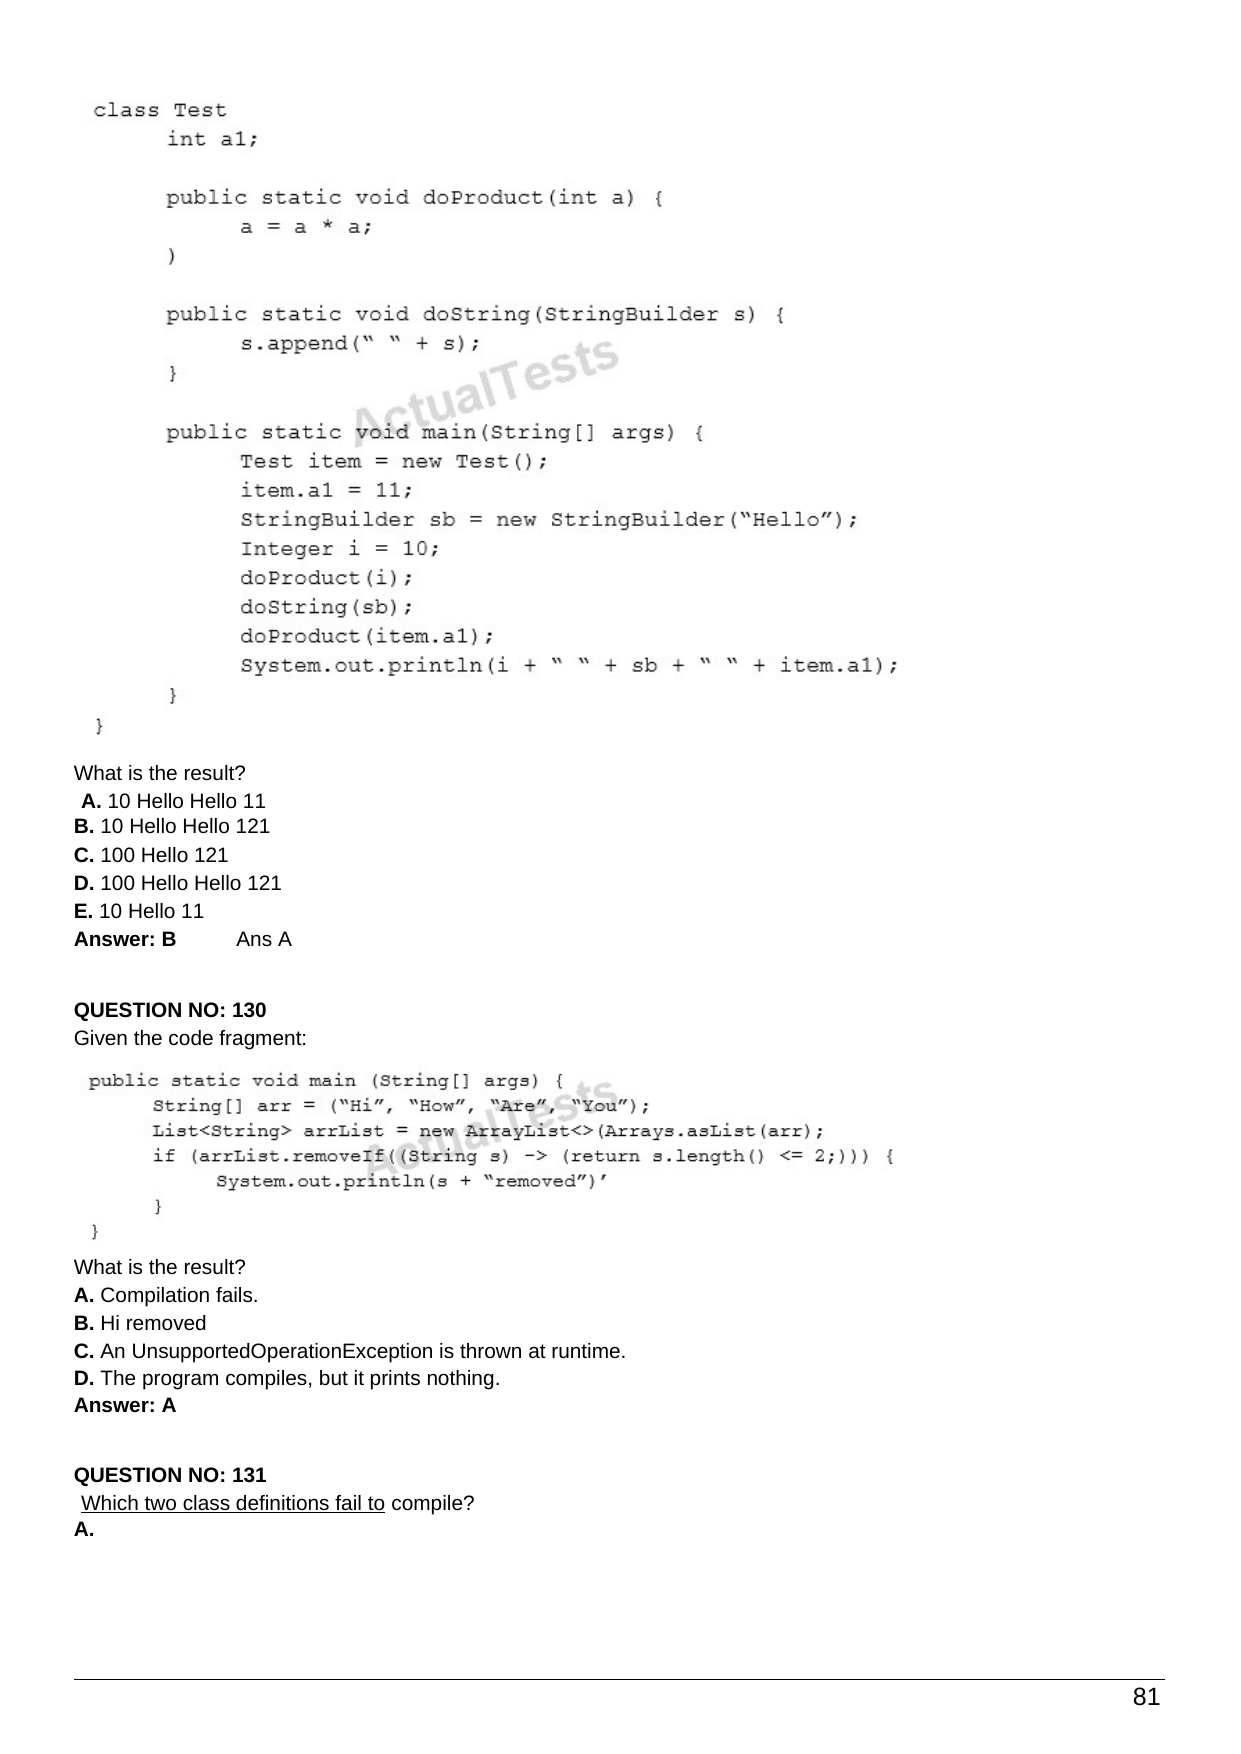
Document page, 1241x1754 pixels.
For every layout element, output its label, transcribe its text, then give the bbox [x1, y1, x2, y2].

text A. Compilation fails. [73, 1282, 476, 1306]
text B. Hi removed [73, 1311, 476, 1334]
text Which two class definitions fail to compile? [75, 1491, 1130, 1515]
text QUESTION NO: 131 [73, 1463, 476, 1487]
picture [75, 90, 909, 744]
text C. 100 Hello 121 [73, 842, 476, 866]
text A. [73, 1517, 476, 1541]
text D. 100 Hello Hello 121 [73, 871, 476, 894]
text D. The program compiles, but it prints nothing. [73, 1366, 1130, 1390]
picture [80, 1053, 915, 1254]
text Given the code fragment: [73, 1026, 1130, 1050]
text QUESTION NO: 130 [73, 998, 476, 1022]
text E. 10 Hello 11 [73, 899, 476, 923]
text What is the result? [73, 761, 1130, 785]
text What is the result? [73, 1255, 1130, 1279]
text B. 10 Hello Hello 121 [73, 814, 476, 838]
text Answer: A [73, 1393, 476, 1417]
text C. An UnsupportedOperationException is thrown at runtime. [73, 1339, 1130, 1363]
text A. 10 Hello Hello 11 [75, 788, 1130, 812]
text Answer: B Ans A [73, 927, 1130, 951]
